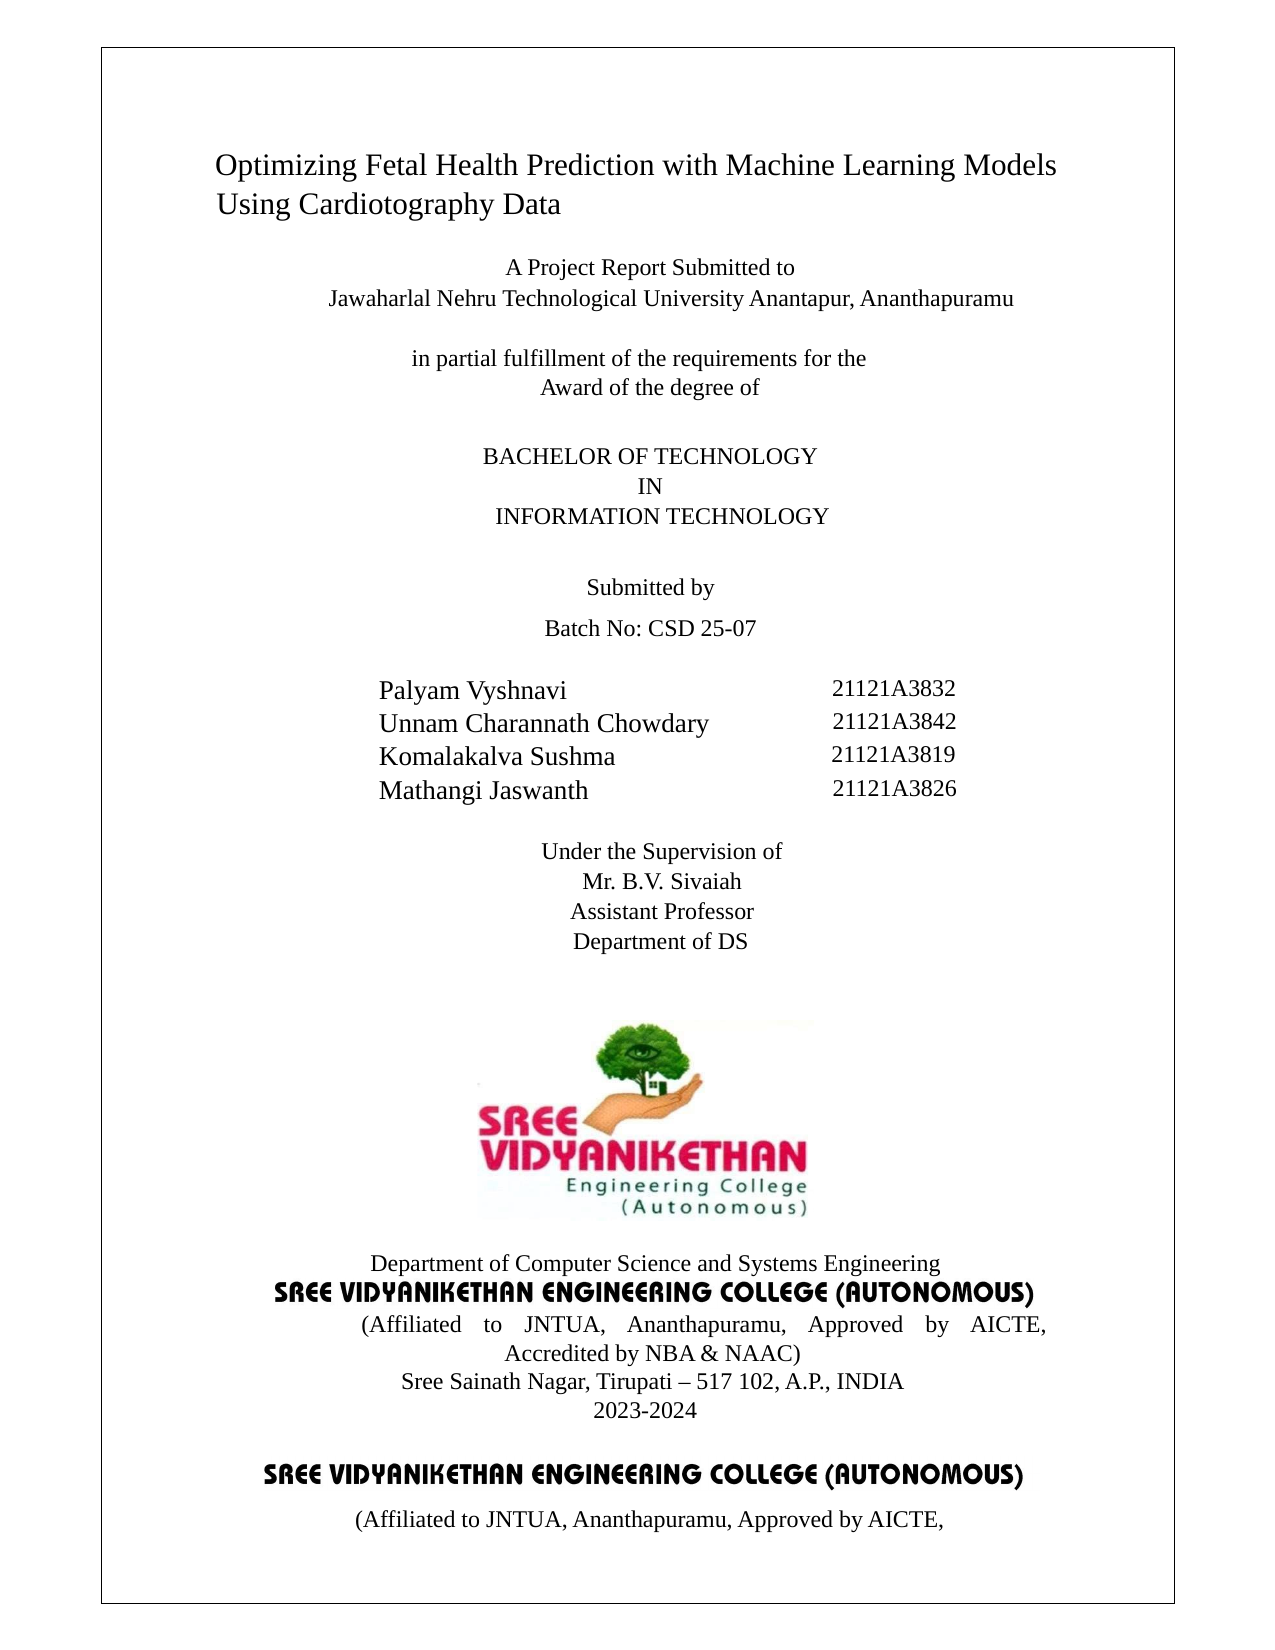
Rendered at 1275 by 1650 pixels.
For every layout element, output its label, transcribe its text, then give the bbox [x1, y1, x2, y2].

text 2023-2024 [247, 1396, 1025, 1424]
table_cell Unnam Charannath Chowdary [379, 707, 814, 741]
text Mr. B.V. Sivaiah [247, 867, 1077, 894]
table_cell Komalakalva Sushma [379, 741, 814, 774]
text Submitted by [246, 573, 1055, 600]
text (Affiliated to JNTUA, Ananthapuramu, Approved by AICTE, [246, 1505, 1053, 1533]
text Department of Computer Science and Systems Engineering [370, 1249, 1078, 1277]
text (Affiliated to JNTUA, Ananthapuramu, Approved by AICTE, Accredited by NBA & NAAC) [361, 1310, 1047, 1366]
picture [263, 1456, 1041, 1491]
text Sree Sainath Nagar, Tirupati – 517 102, A.P., INDIA [401, 1367, 1078, 1394]
text in partial fulfillment of the requirements for the [411, 344, 1057, 371]
text Under the Supervision of [246, 837, 1078, 864]
text Department of DS [246, 927, 1057, 954]
table_cell 21121A3819 [815, 741, 958, 774]
table_header 21121A3832 [815, 674, 958, 707]
text INFORMATION TECHNOLOGY [247, 502, 1078, 530]
text Assistant Professor [246, 897, 1078, 924]
picture [274, 1278, 1034, 1309]
text IN [247, 472, 1053, 500]
table_cell Mathangi Jaswanth [379, 774, 814, 807]
table_cell 21121A3826 [815, 774, 958, 807]
text Award of the degree of [247, 372, 1053, 400]
table_header Palyam Vyshnavi [379, 674, 814, 707]
text Jawaharlal Nehru Technological University Anantapur, Ananthapuramu [144, 283, 1014, 311]
table_cell 21121A3842 [815, 707, 958, 741]
text BACHELOR OF TECHNOLOGY [247, 442, 1053, 469]
subtitle Optimizing Fetal Health Prediction with Machine Learning Models Using Cardiotography Data [215, 146, 1078, 221]
text Batch No: CSD 25-07 [247, 614, 1054, 642]
picture [477, 1020, 815, 1221]
text A Project Report Submitted to [247, 253, 1054, 281]
